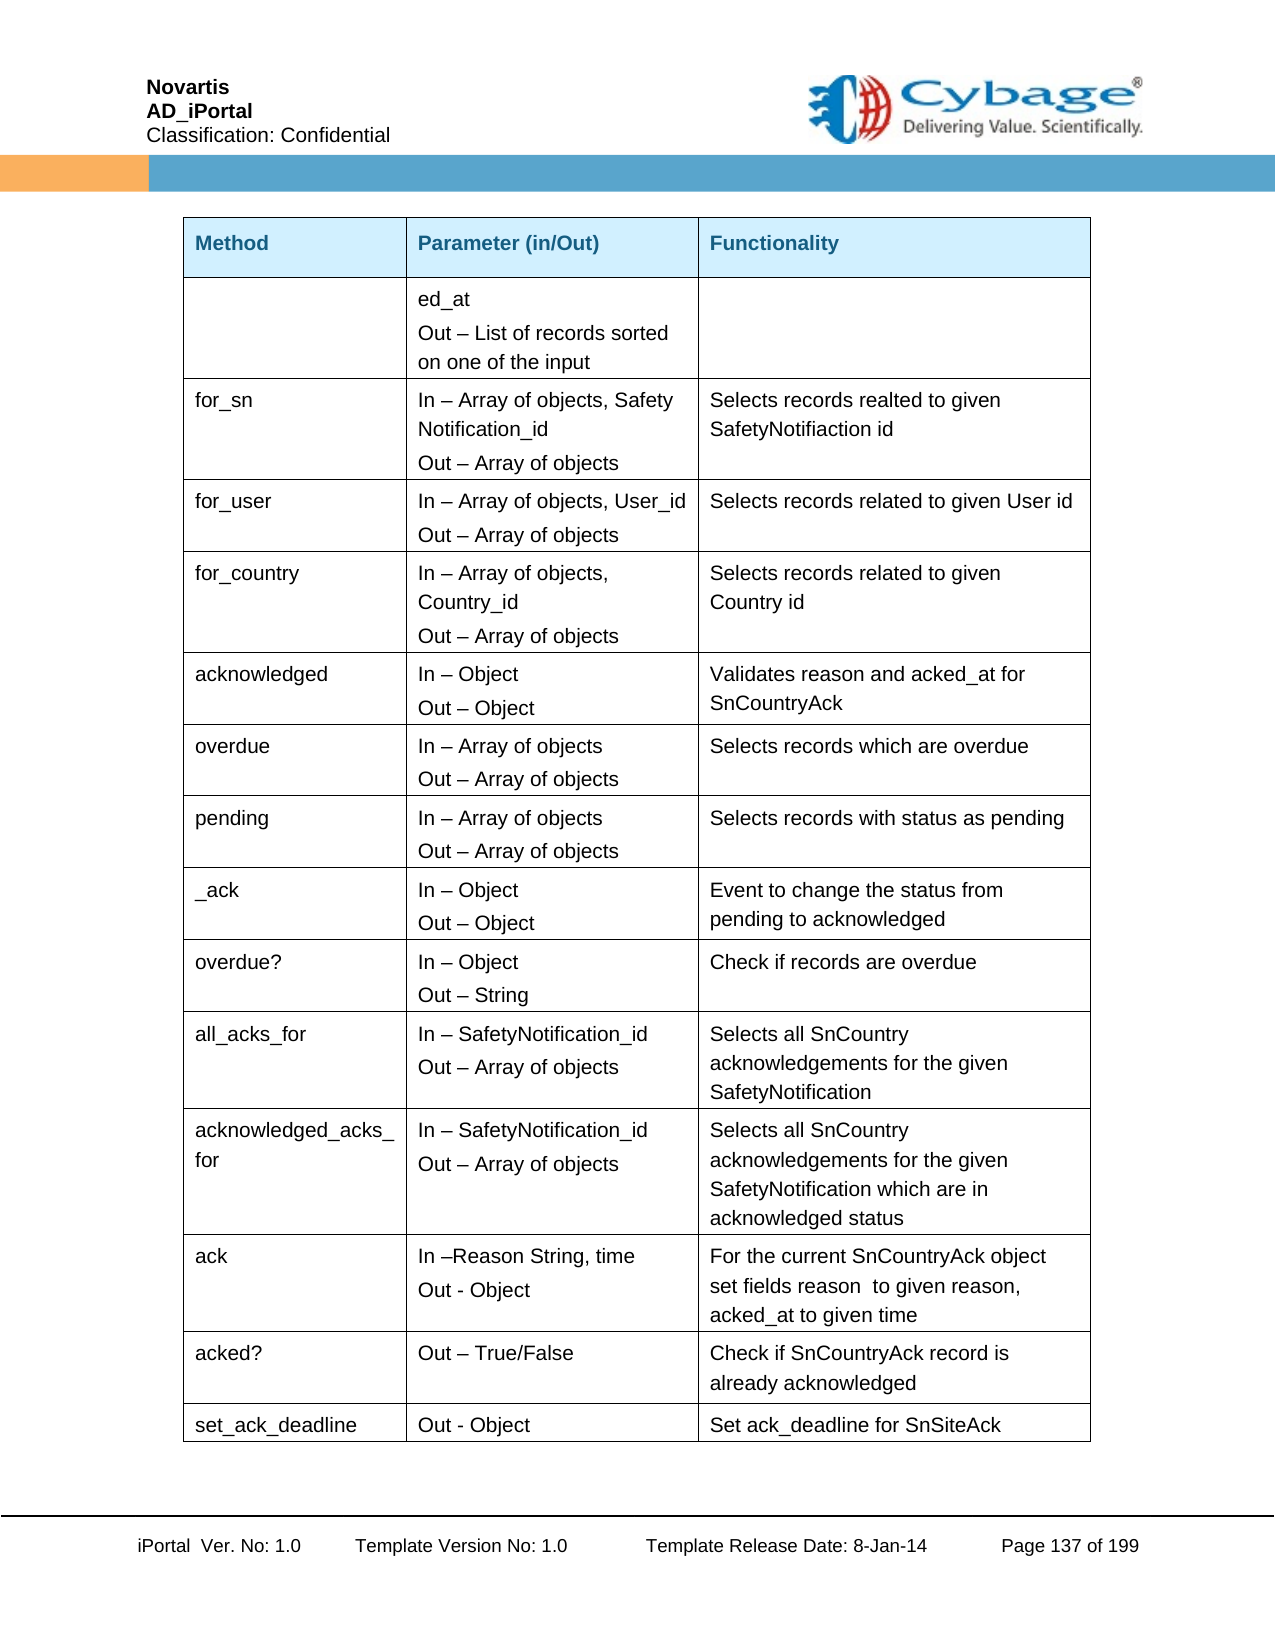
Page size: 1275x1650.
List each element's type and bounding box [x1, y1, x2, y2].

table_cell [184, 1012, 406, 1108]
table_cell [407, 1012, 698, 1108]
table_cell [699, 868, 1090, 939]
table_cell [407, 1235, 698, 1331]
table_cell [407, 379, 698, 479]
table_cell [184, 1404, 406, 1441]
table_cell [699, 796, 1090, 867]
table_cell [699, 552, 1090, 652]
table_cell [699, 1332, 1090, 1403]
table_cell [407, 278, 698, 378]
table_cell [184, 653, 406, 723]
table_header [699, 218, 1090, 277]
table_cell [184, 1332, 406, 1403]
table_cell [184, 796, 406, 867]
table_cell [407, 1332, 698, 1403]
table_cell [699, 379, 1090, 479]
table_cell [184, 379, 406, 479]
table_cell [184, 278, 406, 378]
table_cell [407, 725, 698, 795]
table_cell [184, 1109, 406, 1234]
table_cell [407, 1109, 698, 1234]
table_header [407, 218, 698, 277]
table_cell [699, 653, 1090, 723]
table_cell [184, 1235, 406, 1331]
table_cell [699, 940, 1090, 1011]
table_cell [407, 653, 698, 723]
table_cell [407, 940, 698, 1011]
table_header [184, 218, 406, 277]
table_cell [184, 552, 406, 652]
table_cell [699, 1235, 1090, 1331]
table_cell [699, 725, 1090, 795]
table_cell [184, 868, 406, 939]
picture [808, 75, 1143, 144]
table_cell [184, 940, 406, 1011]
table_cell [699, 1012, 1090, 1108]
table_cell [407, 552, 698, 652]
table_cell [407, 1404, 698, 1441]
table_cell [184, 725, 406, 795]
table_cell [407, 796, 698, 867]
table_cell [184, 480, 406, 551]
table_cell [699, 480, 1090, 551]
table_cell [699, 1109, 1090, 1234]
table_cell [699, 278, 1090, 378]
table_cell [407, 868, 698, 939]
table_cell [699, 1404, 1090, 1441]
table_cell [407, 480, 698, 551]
